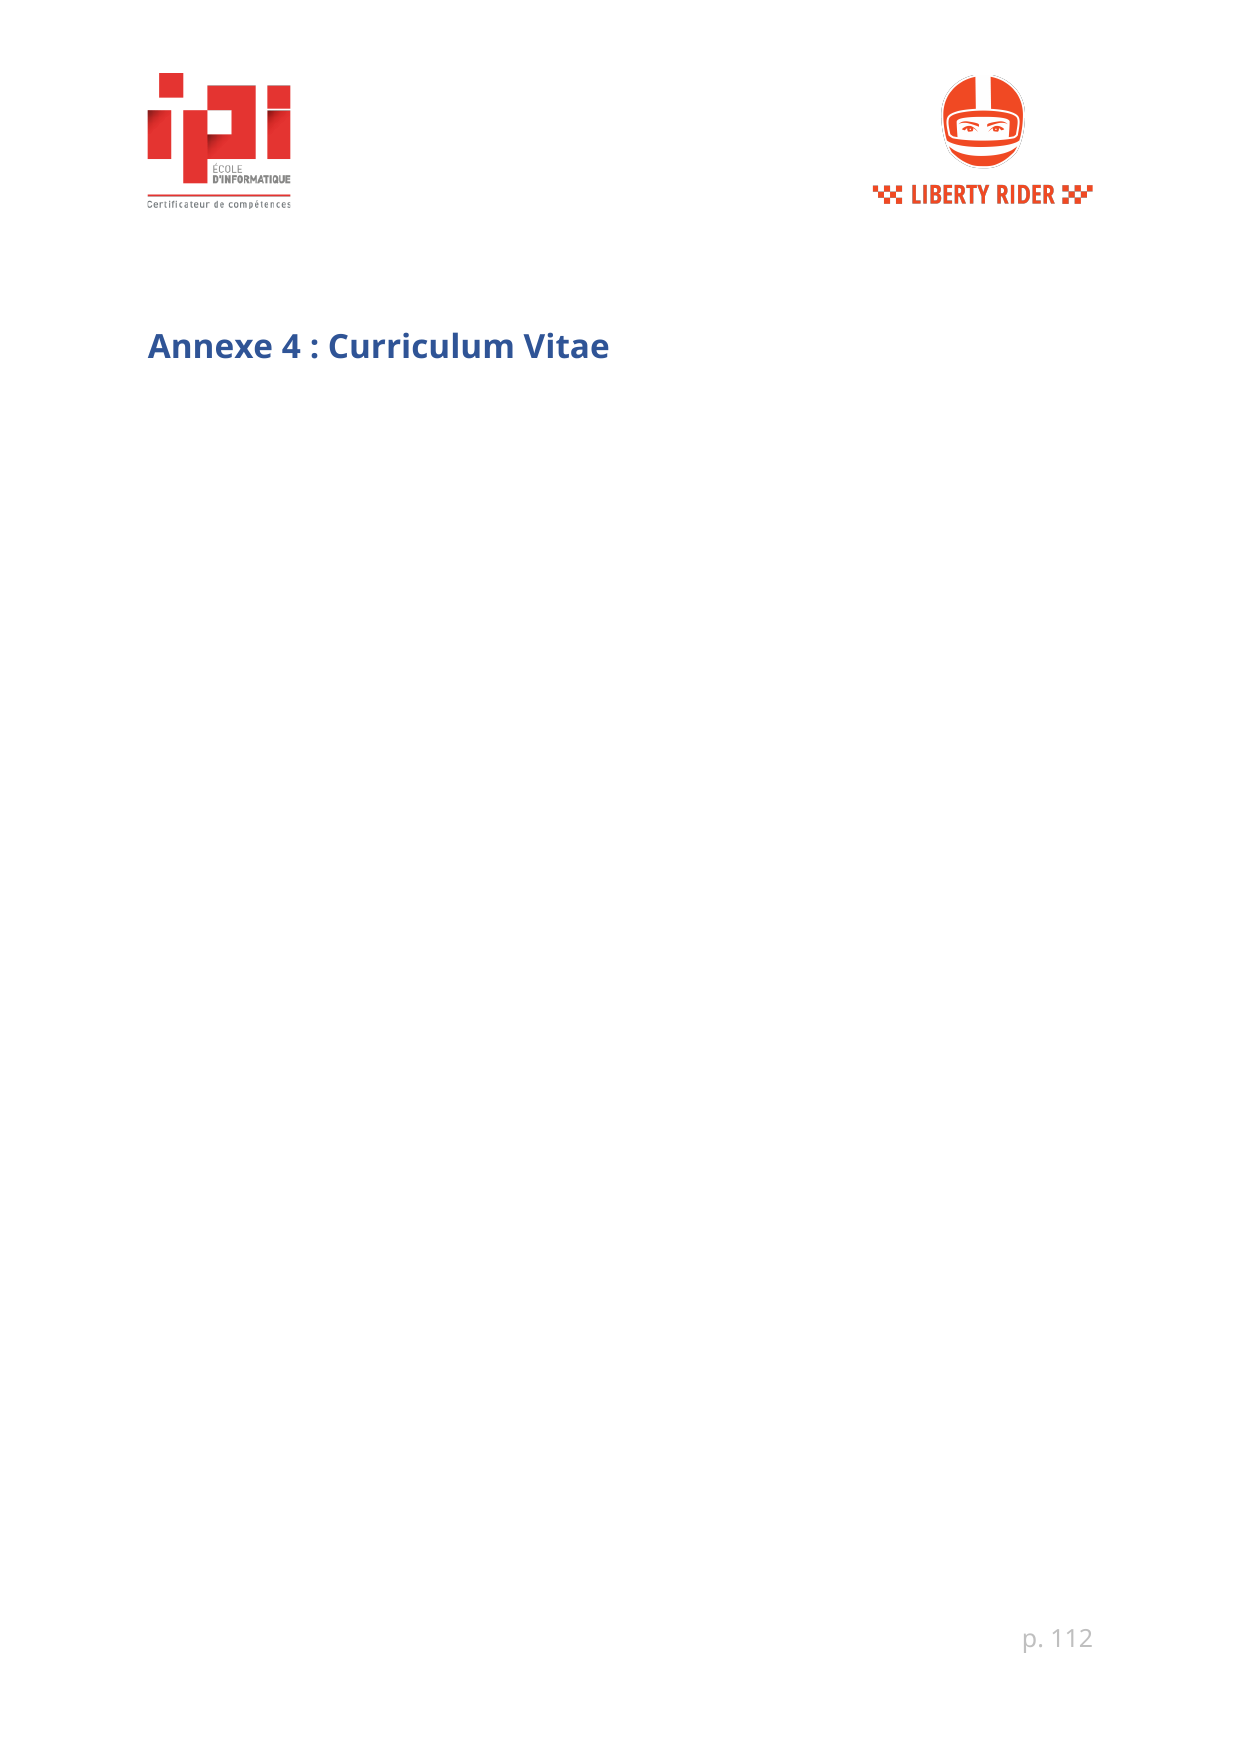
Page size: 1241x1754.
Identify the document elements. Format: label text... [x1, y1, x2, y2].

text Annexe 4 : Curriculum Vitae [148, 323, 1093, 368]
picture [147, 73, 291, 209]
picture [872, 75, 1093, 209]
